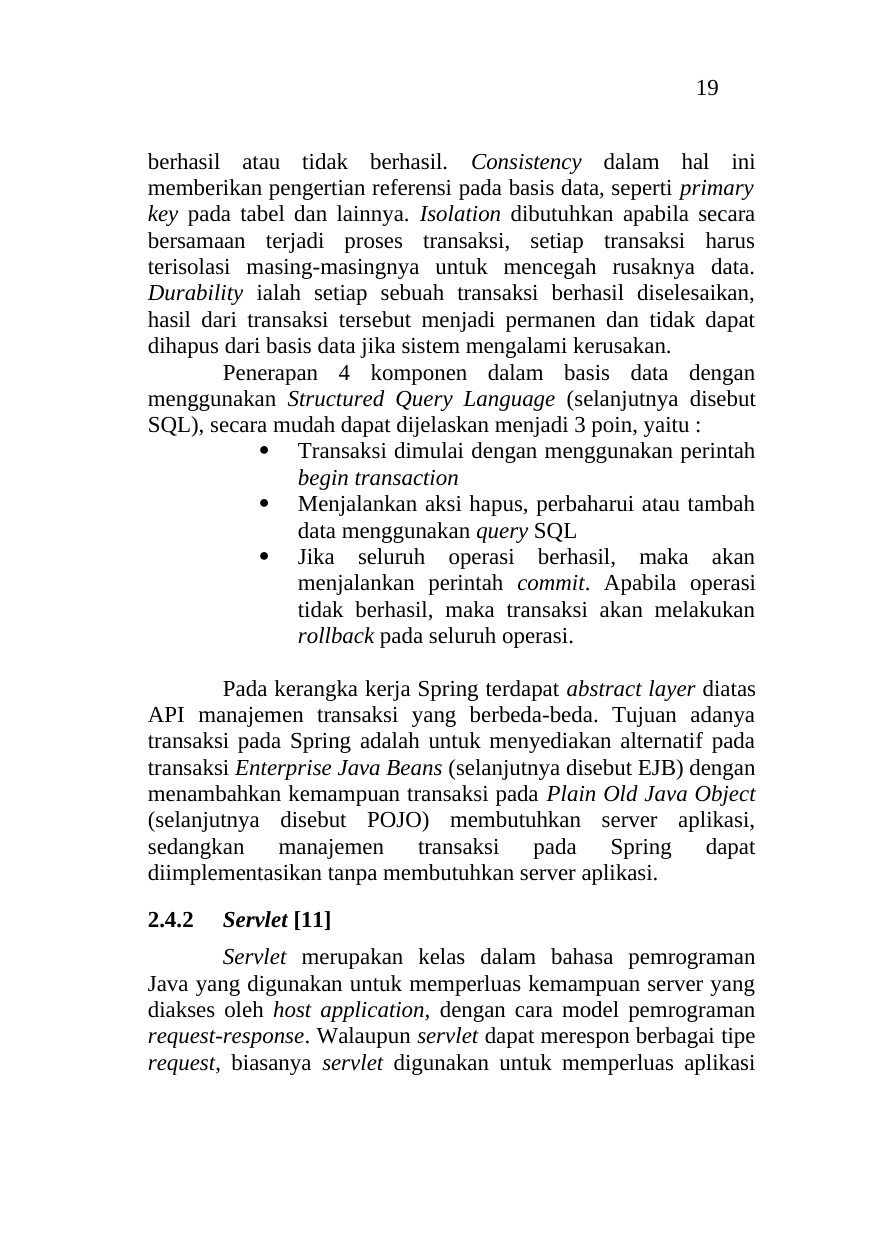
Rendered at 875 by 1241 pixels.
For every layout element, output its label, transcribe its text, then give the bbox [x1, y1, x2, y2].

text Penerapan 4 komponen dalam basis data dengan menggunakan Structured Query Language (selanjutnya disebut SQL), secara mudah dapat dijelaskan menjadi 3 poin, yaitu : [148, 358, 756, 438]
subtitle Servlet [148, 906, 756, 933]
list Menjalankan aksi hapus, perbaharui atau tambah data menggunakan query SQL [260, 490, 756, 543]
text Pada kerangka kerja Spring terdapat abstract layer diatas API manajemen transaksi yang berbeda-beda. Tujuan adanya transaksi pada Spring adalah untuk menyediakan alternatif pada transaksi Enterprise Java Beans (selanjutnya disebut EJB) dengan menambahkan kemampuan transaksi pada Plain Old Java Object (selanjutnya disebut POJO) membutuhkan server aplikasi, sedangkan manajemen transaksi pada Spring dapat diimplementasikan tanpa membutuhkan server aplikasi. [148, 675, 756, 886]
list Jika seluruh operasi berhasil, maka akan menjalankan perintah commit. Apabila operasi tidak berhasil, maka transaksi akan melakukan rollback pada seluruh operasi. [260, 543, 756, 648]
list Transaksi dimulai dengan menggunakan perintah begin transaction [260, 438, 756, 490]
